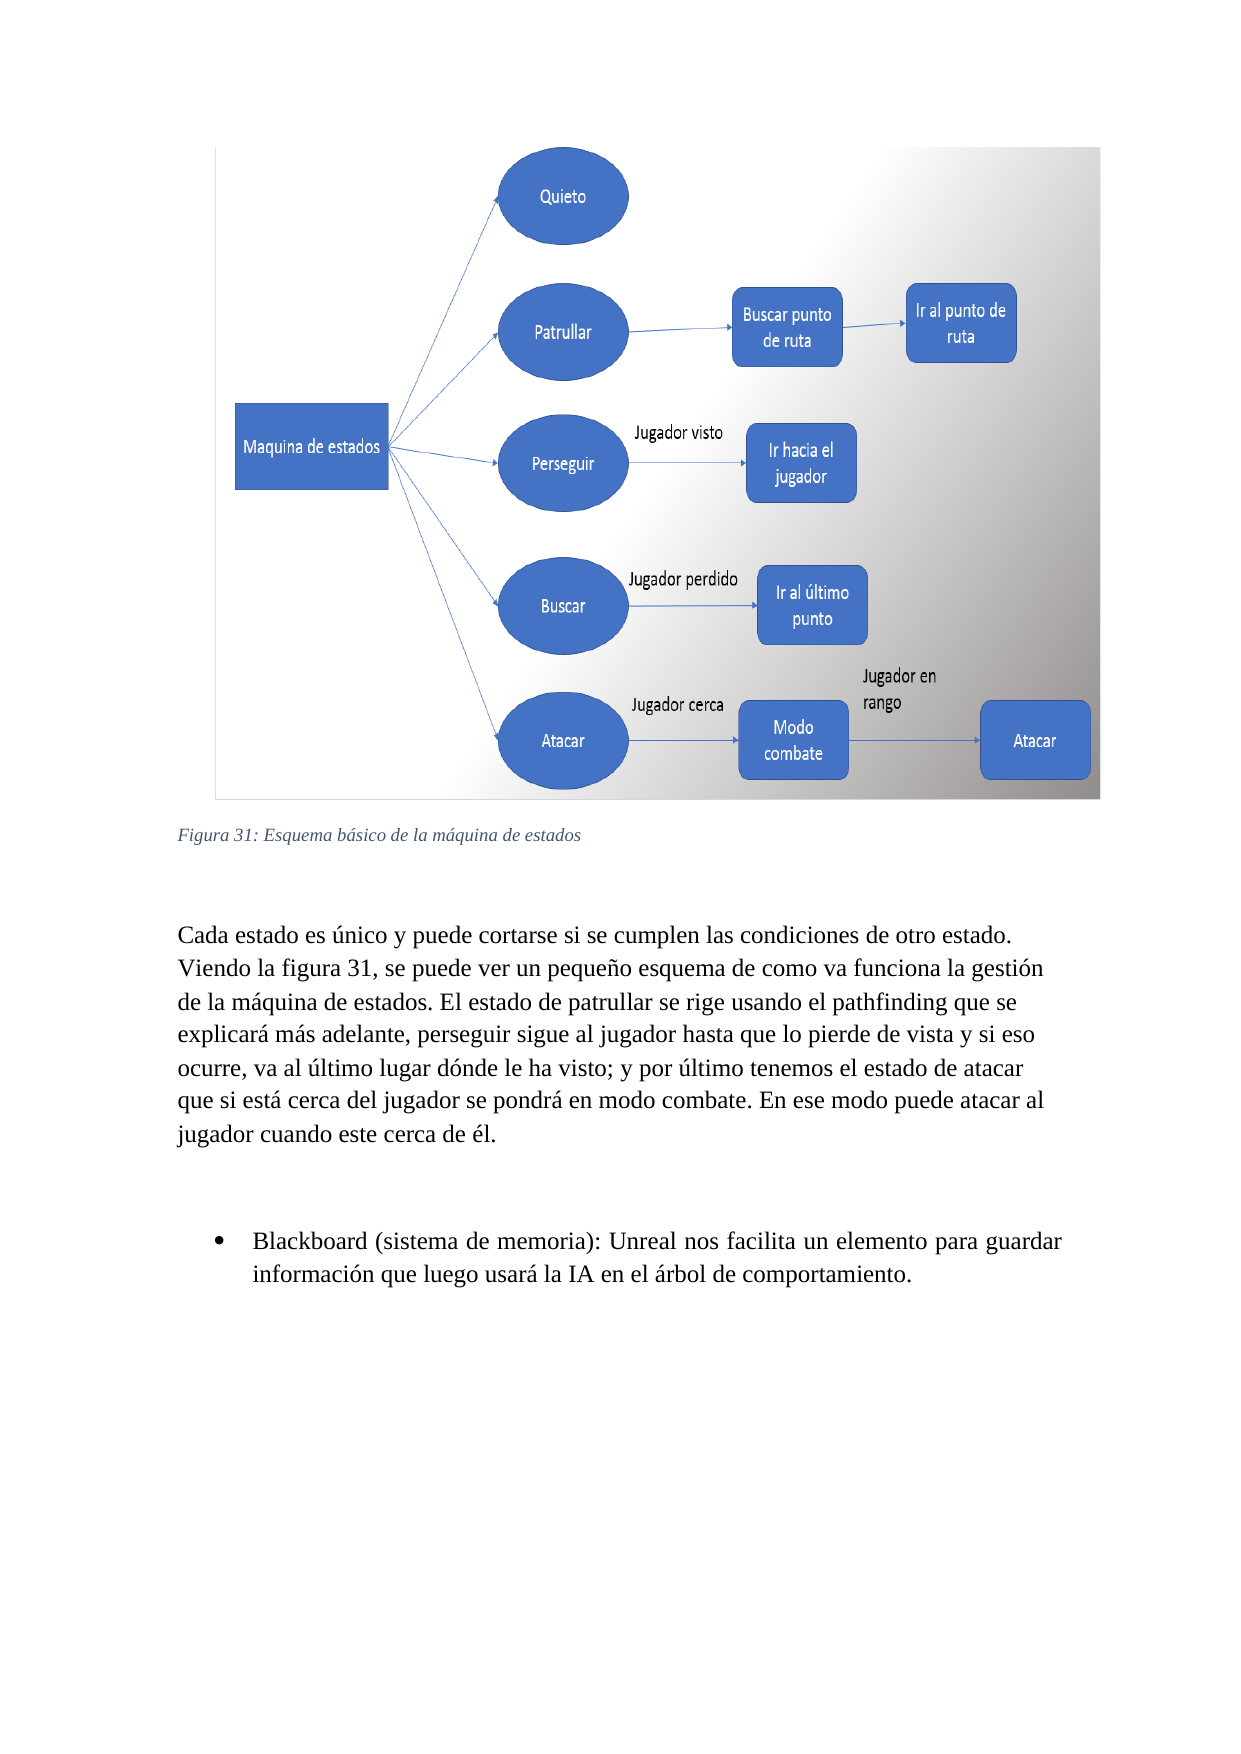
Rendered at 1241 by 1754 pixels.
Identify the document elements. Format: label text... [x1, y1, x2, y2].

text Cada estado es único y puede cortarse si se cumplen las condiciones de otro estado. Viendo la figura 31, se puede ver un pequeño esquema de como va funciona la gestión de la máquina de estados. El estado de patrullar se rige usando el pathfinding que se explicará más adelante, perseguir sigue al jugador hasta que lo pierde de vista y si eso ocurre, va al último lugar dónde le ha visto; y por último tenemos el estado de atacar que si está cerca del jugador se pondrá en modo combate. En ese modo puede atacar al jugador cuando este cerca de él. [177, 921, 1063, 1147]
list Blackboard (sistema de memoria): Unreal nos facilita un elemento para guardar información que luego usará la IA en el árbol de comportamiento. [215, 1226, 1063, 1288]
picture [214, 147, 1101, 800]
